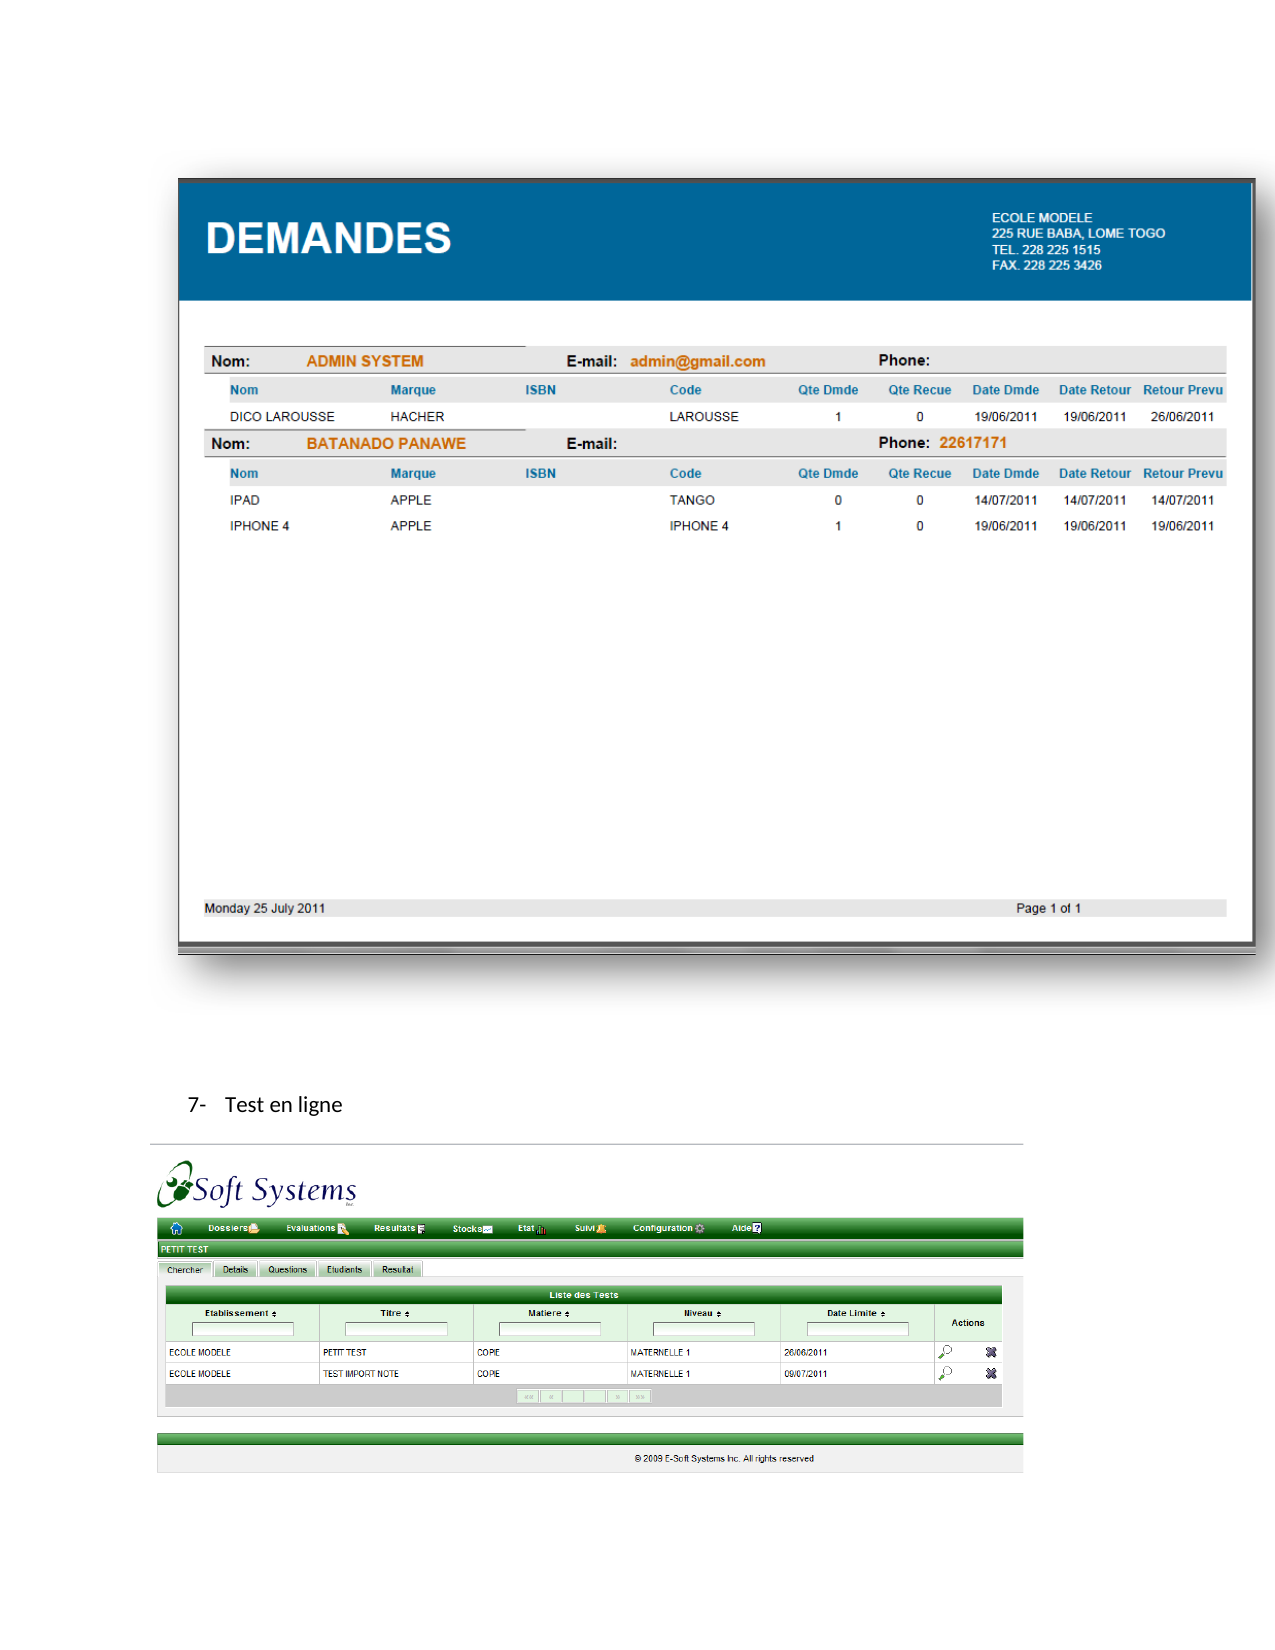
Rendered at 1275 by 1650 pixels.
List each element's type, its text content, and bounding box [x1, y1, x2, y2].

picture [178, 178, 1256, 955]
list Test en ligne [187, 1091, 1125, 1119]
picture [150, 1143, 1024, 1478]
